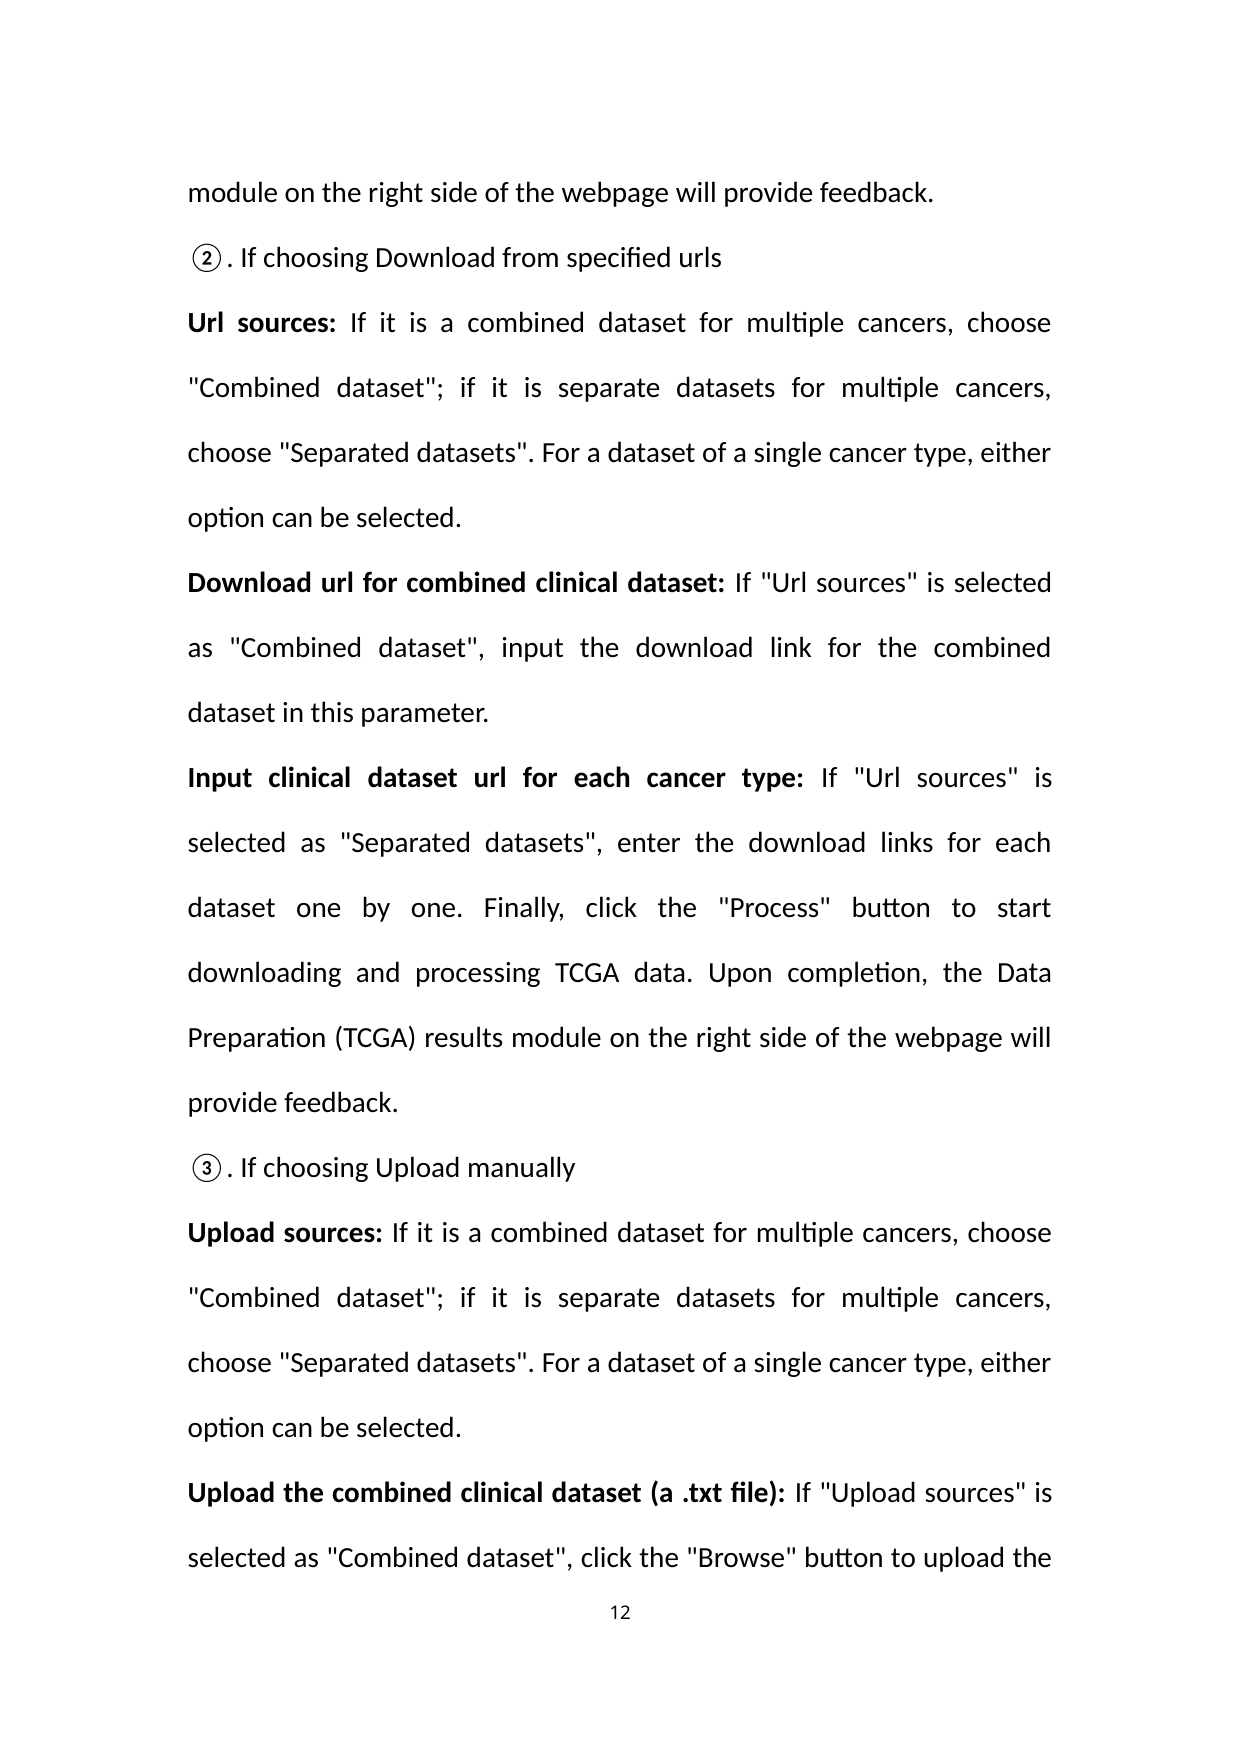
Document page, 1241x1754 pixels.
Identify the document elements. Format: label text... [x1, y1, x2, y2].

text Download url for combined clinical dataset: If "Url sources" is selected as "Combined dataset", input the download link for the combined dataset in this parameter. [187, 550, 1053, 745]
text Url sources: If it is a combined dataset for multiple cancers, choose "Combined dataset"; if it is separate datasets for multiple cancers, choose "Separated datasets". For a dataset of a single cancer type, either option can be selected. [187, 290, 1053, 550]
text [187, 1460, 1053, 1590]
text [187, 160, 1053, 225]
text ②. If choosing Download from specified urls [187, 225, 1053, 290]
text ③. If choosing Upload manually [187, 1135, 1053, 1200]
text Upload sources: If it is a combined dataset for multiple cancers, choose "Combined dataset"; if it is separate datasets for multiple cancers, choose "Separated datasets". For a dataset of a single cancer type, either option can be selected. [187, 1200, 1053, 1460]
text Input clinical dataset url for each cancer type: If "Url sources" is selected as "Separated datasets", enter the download links for each dataset one by one. Finally, click the "Process" button to start downloading and processing TCGA data. Upon completion, the Data Preparation (TCGA) results module on the right side of the webpage will provide feedback. [187, 745, 1053, 1135]
